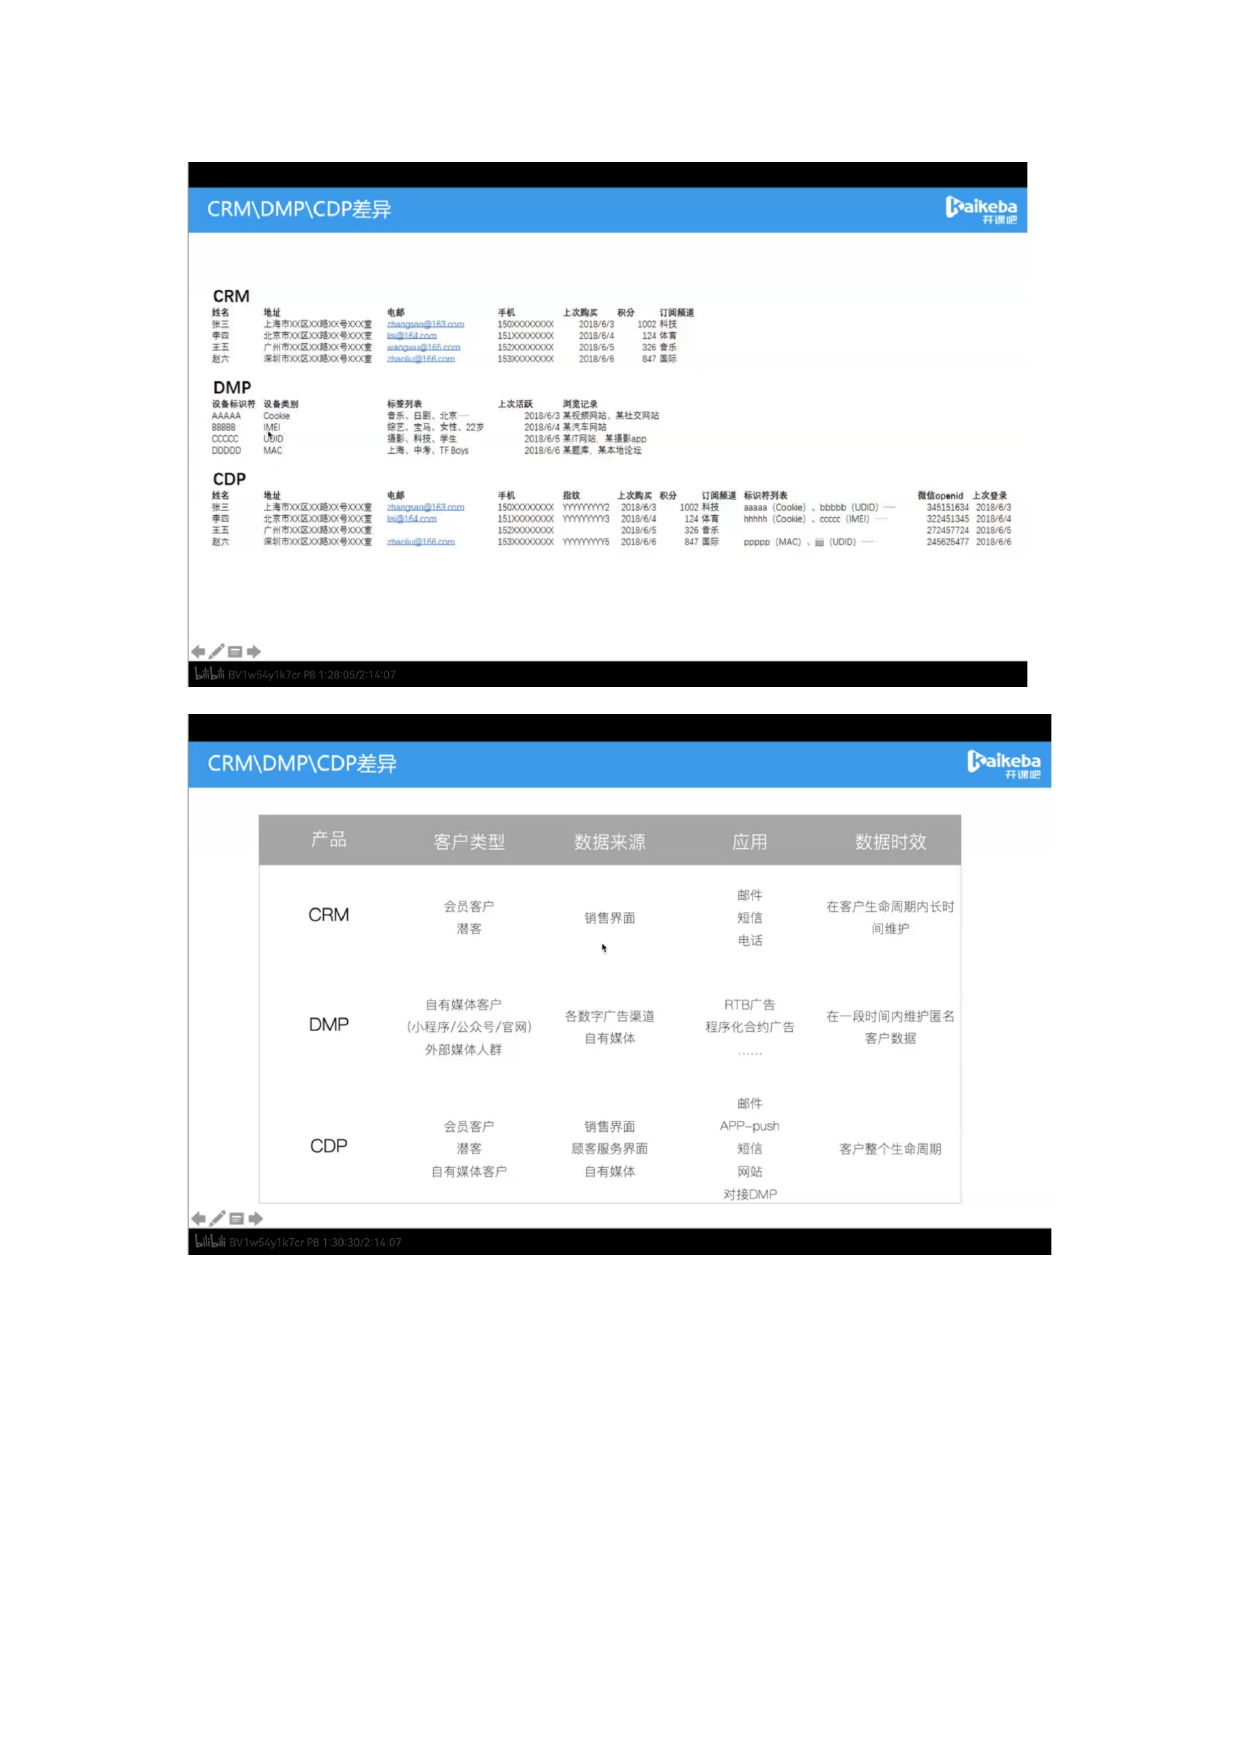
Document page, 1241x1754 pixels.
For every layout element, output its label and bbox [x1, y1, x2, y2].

picture [187, 714, 1052, 1255]
picture [187, 162, 1028, 687]
